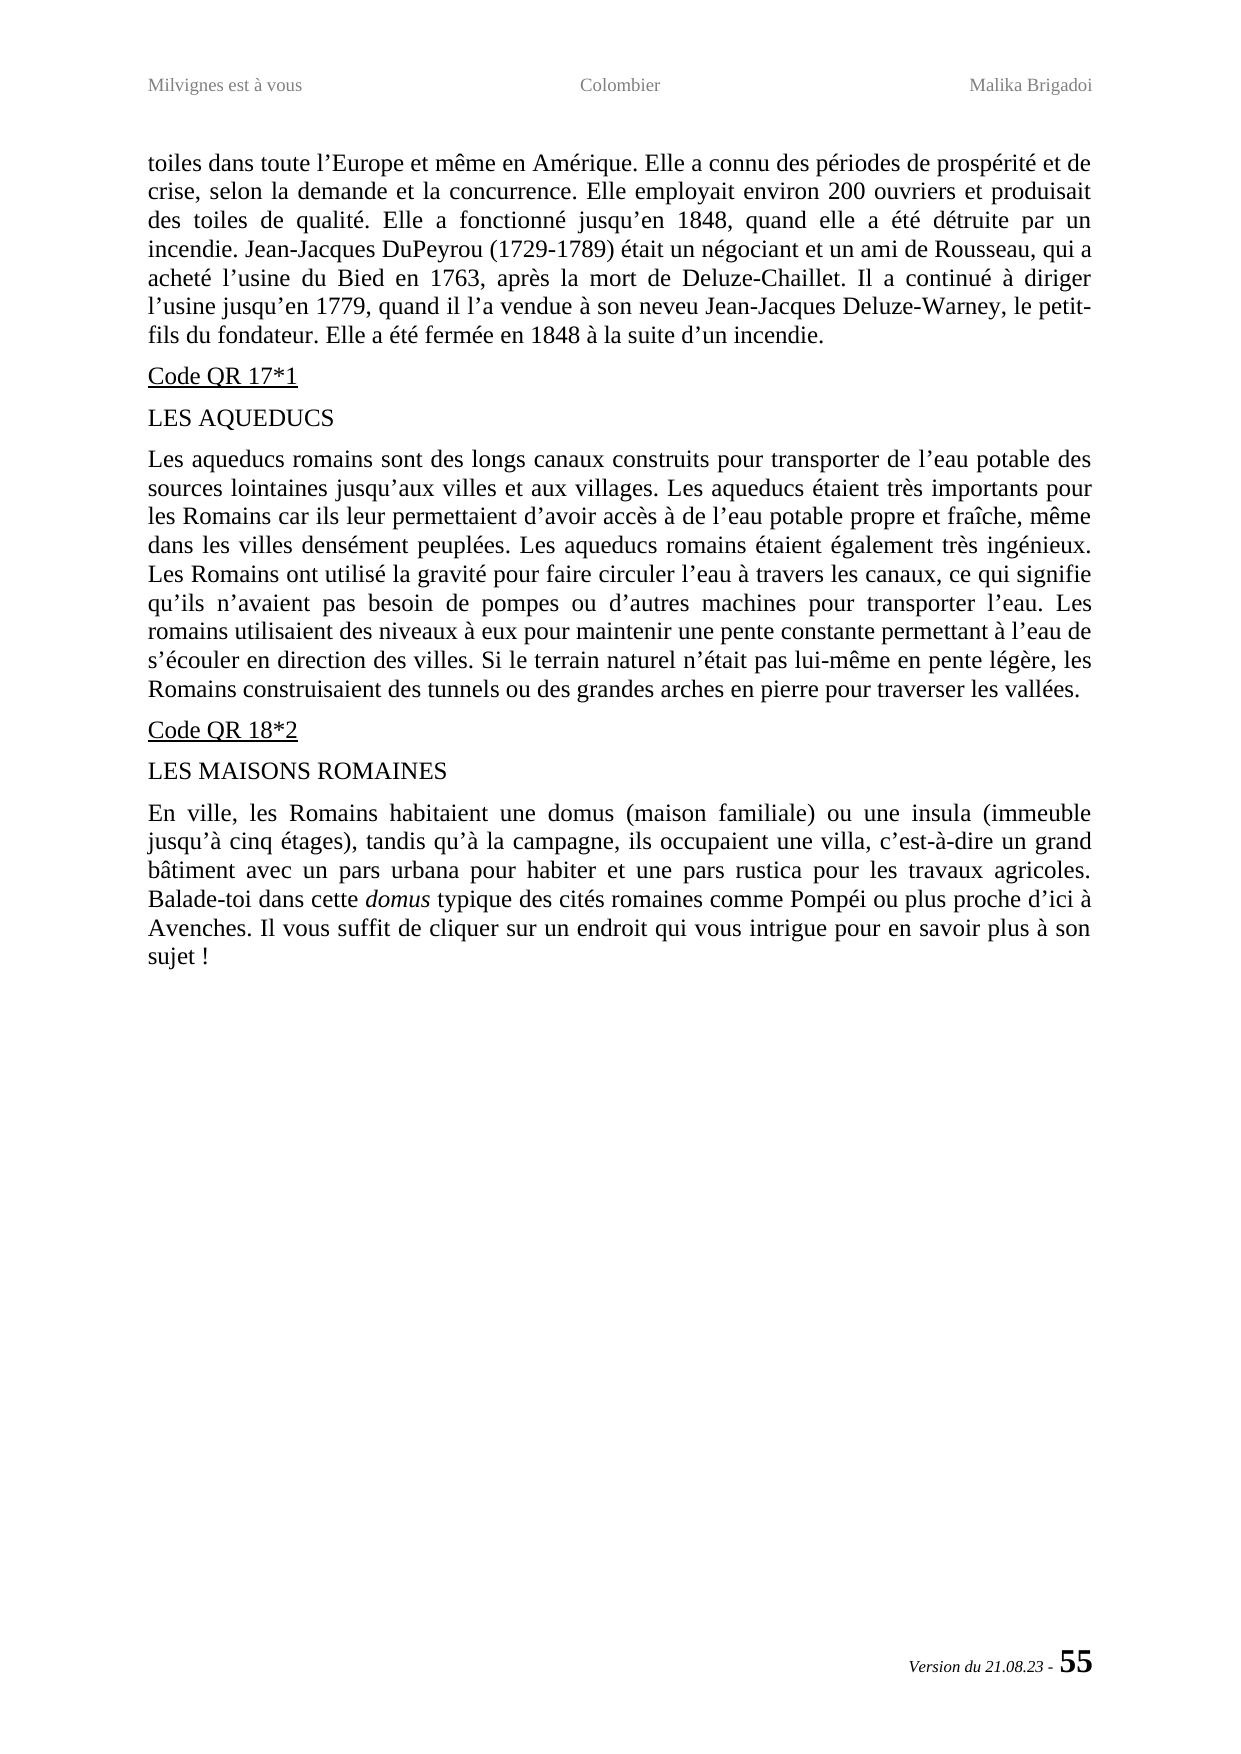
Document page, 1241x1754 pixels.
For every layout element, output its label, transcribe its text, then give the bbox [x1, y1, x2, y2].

text LES MAISONS ROMAINES [148, 756, 1093, 785]
text LES AQUEDUCS [148, 403, 1093, 431]
text Code QR 17*1 [148, 361, 1093, 390]
text Les aqueducs romains sont des longs canaux construits pour transporter de l’eau potable des sources lointaines jusqu’aux villes et aux villages. Les aqueducs étaient très importants pour les Romains car ils leur permettaient d’avoir accès à de l’eau potable propre et fraîche, même dans les villes densément peuplées. Les aqueducs romains étaient également très ingénieux. Les Romains ont utilisé la gravité pour faire circuler l’eau à travers les canaux, ce qui signifie qu’ils n’avaient pas besoin de pompes ou d’autres machines pour transporter l’eau. Les romains utilisaient des niveaux à eux pour maintenir une pente constante permettant à l’eau de s’écouler en direction des villes. Si le terrain naturel n’était pas lui-même en pente légère, les Romains construisaient des tunnels ou des grandes arches en pierre pour traverser les vallées. [148, 444, 1093, 703]
text En ville, les Romains habitaient une domus (maison familiale) ou une insula (immeuble jusqu’à cinq étages), tandis qu’à la campagne, ils occupaient une villa, c’est-à-dire un grand bâtiment avec un pars urbana pour habiter et une pars rustica pour les travaux agricoles. Balade-toi dans cette domus typique des cités romaines comme Pompéi ou plus proche d’ici à Avenches. Il vous suffit de cliquer sur un endroit qui vous intrigue pour en savoir plus à son sujet ! [148, 798, 1093, 970]
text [148, 148, 1093, 349]
text Code QR 18*2 [148, 715, 1093, 744]
